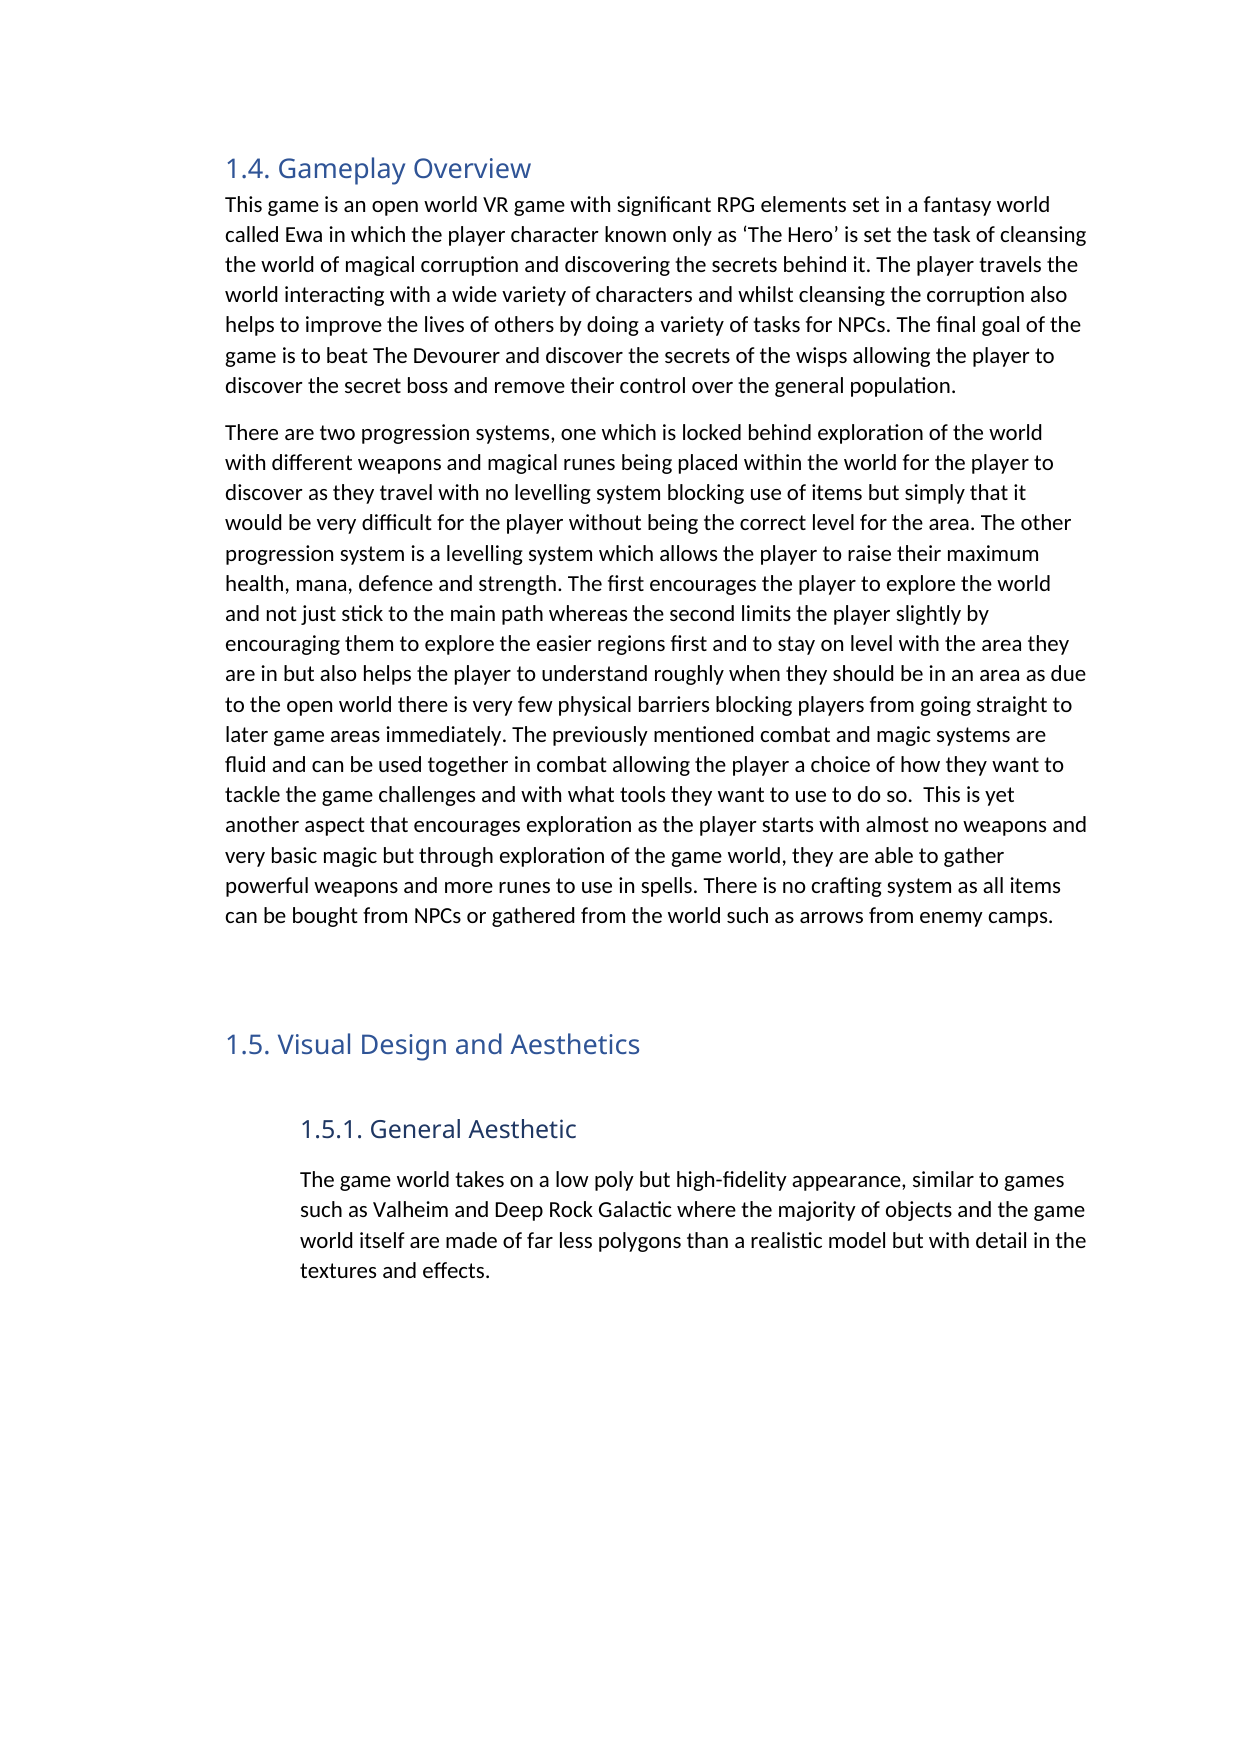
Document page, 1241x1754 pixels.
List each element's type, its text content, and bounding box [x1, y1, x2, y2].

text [300, 1165, 1090, 1284]
text This game is an open world VR game with significant RPG elements set in a fantasy world called Ewa in which the player character known only as ‘The Hero’ is set the task of cleansing the world of magical corruption and discovering the secrets behind it. The player travels the world interacting with a wide variety of characters and whilst cleansing the corruption also helps to improve the lives of others by doing a variety of tasks for NPCs. The final goal of the game is to beat The Devourer and discover the secrets of the wisps allowing the player to discover the secret boss and remove their control over the general population. [225, 190, 1090, 399]
text 1.5.1. General Aesthetic [225, 1112, 1090, 1146]
text There are two progression systems, one which is locked behind exploration of the world with different weapons and magical runes being placed within the world for the player to discover as they travel with no levelling system blocking use of items but simply that it would be very difficult for the player without being the correct level for the area. The other progression system is a levelling system which allows the player to raise their maximum health, mana, defence and strength. The first encourages the player to explore the world and not just stick to the main path whereas the second limits the player slightly by encouraging them to explore the easier regions first and to stay on level with the area they are in but also helps the player to understand roughly when they should be in an area as due to the open world there is very few physical barriers blocking players from going straight to later game areas immediately. The previously mentioned combat and magic systems are fluid and can be used together in combat allowing the player a choice of how they want to tackle the game challenges and with what tools they want to use to do so. This is yet another aspect that encourages exploration as the player starts with almost no weapons and very basic magic but through exploration of the game world, they are able to gather powerful weapons and more runes to use in spells. There is no crafting system as all items can be bought from NPCs or gathered from the world such as arrows from enemy camps. [225, 418, 1090, 929]
subtitle 1.5. Visual Design and Aesthetics [225, 1025, 1090, 1062]
subtitle 1.4. Gameplay Overview [225, 150, 1090, 187]
